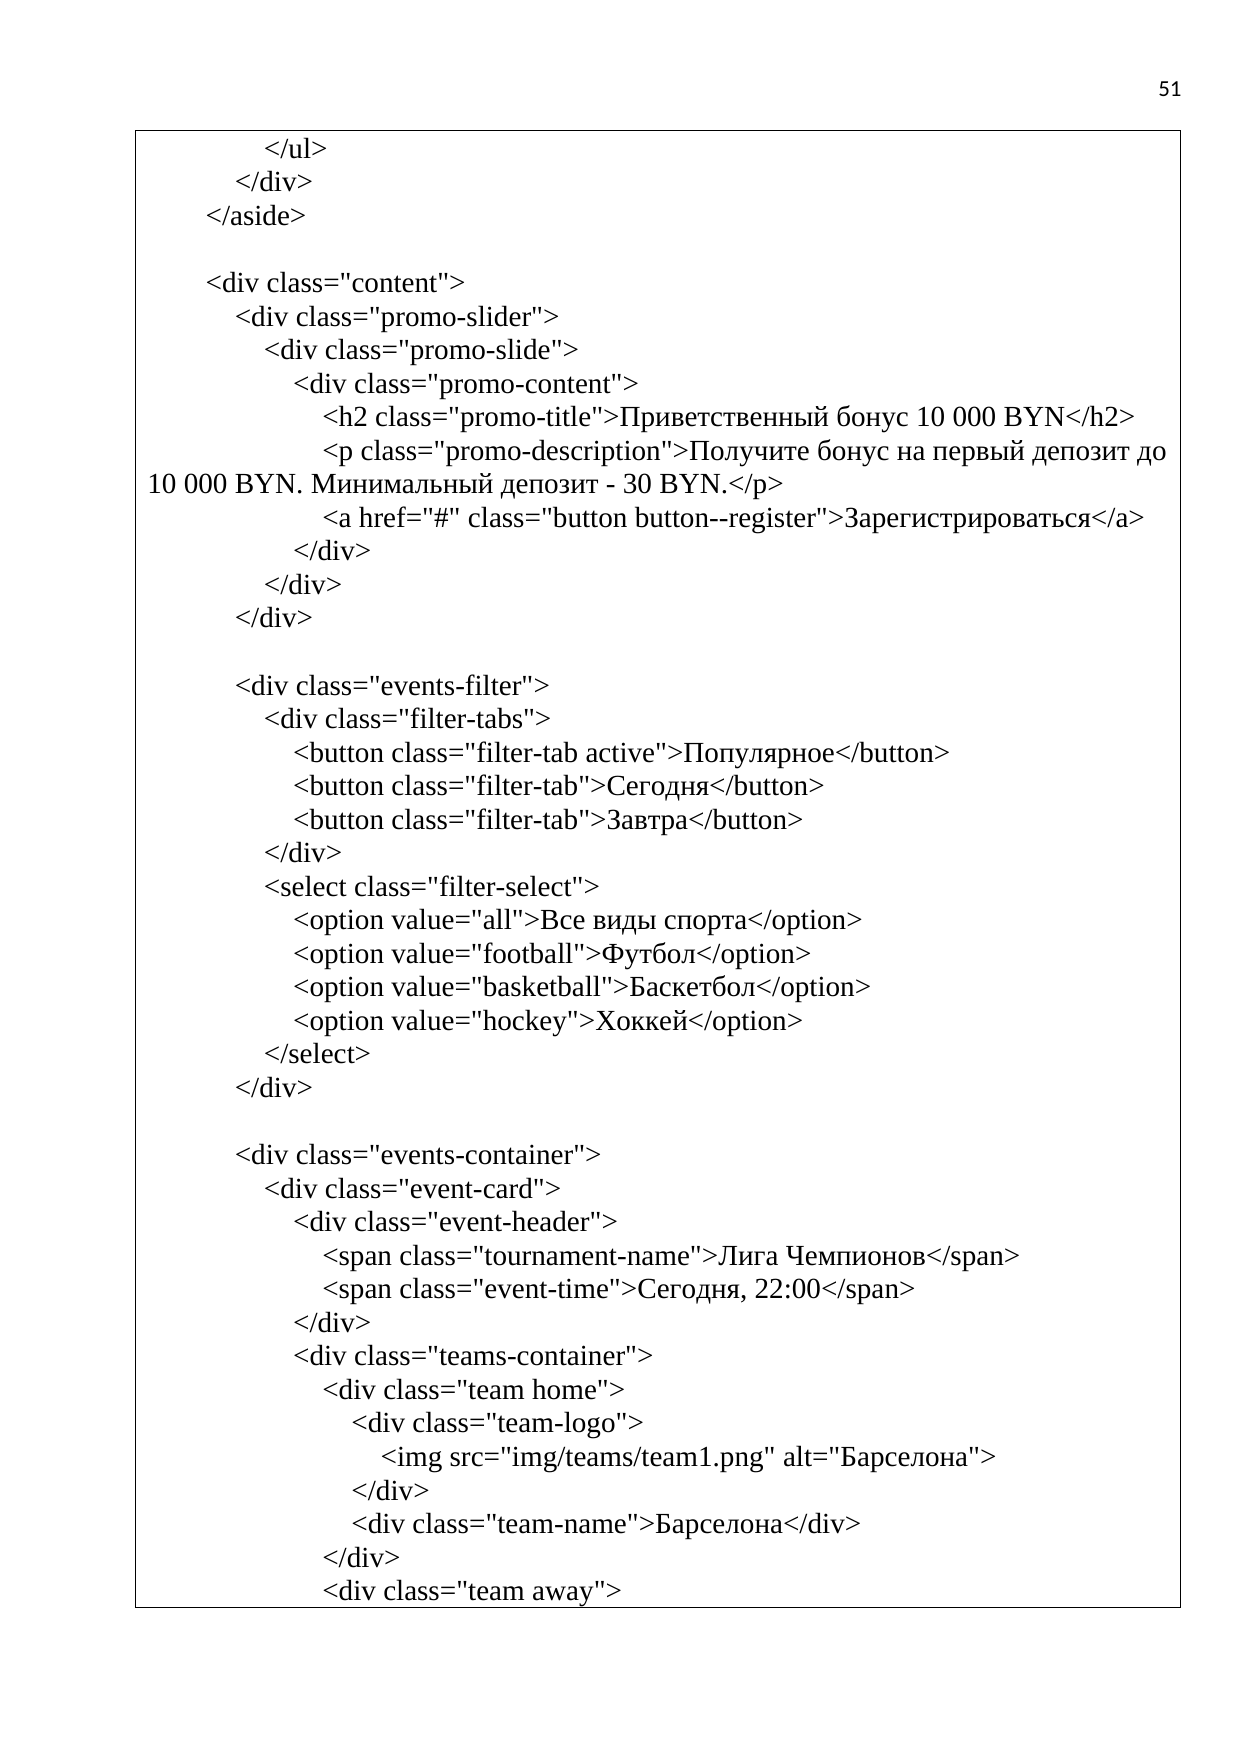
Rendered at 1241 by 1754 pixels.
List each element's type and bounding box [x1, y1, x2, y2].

table_header [136, 131, 1180, 1607]
